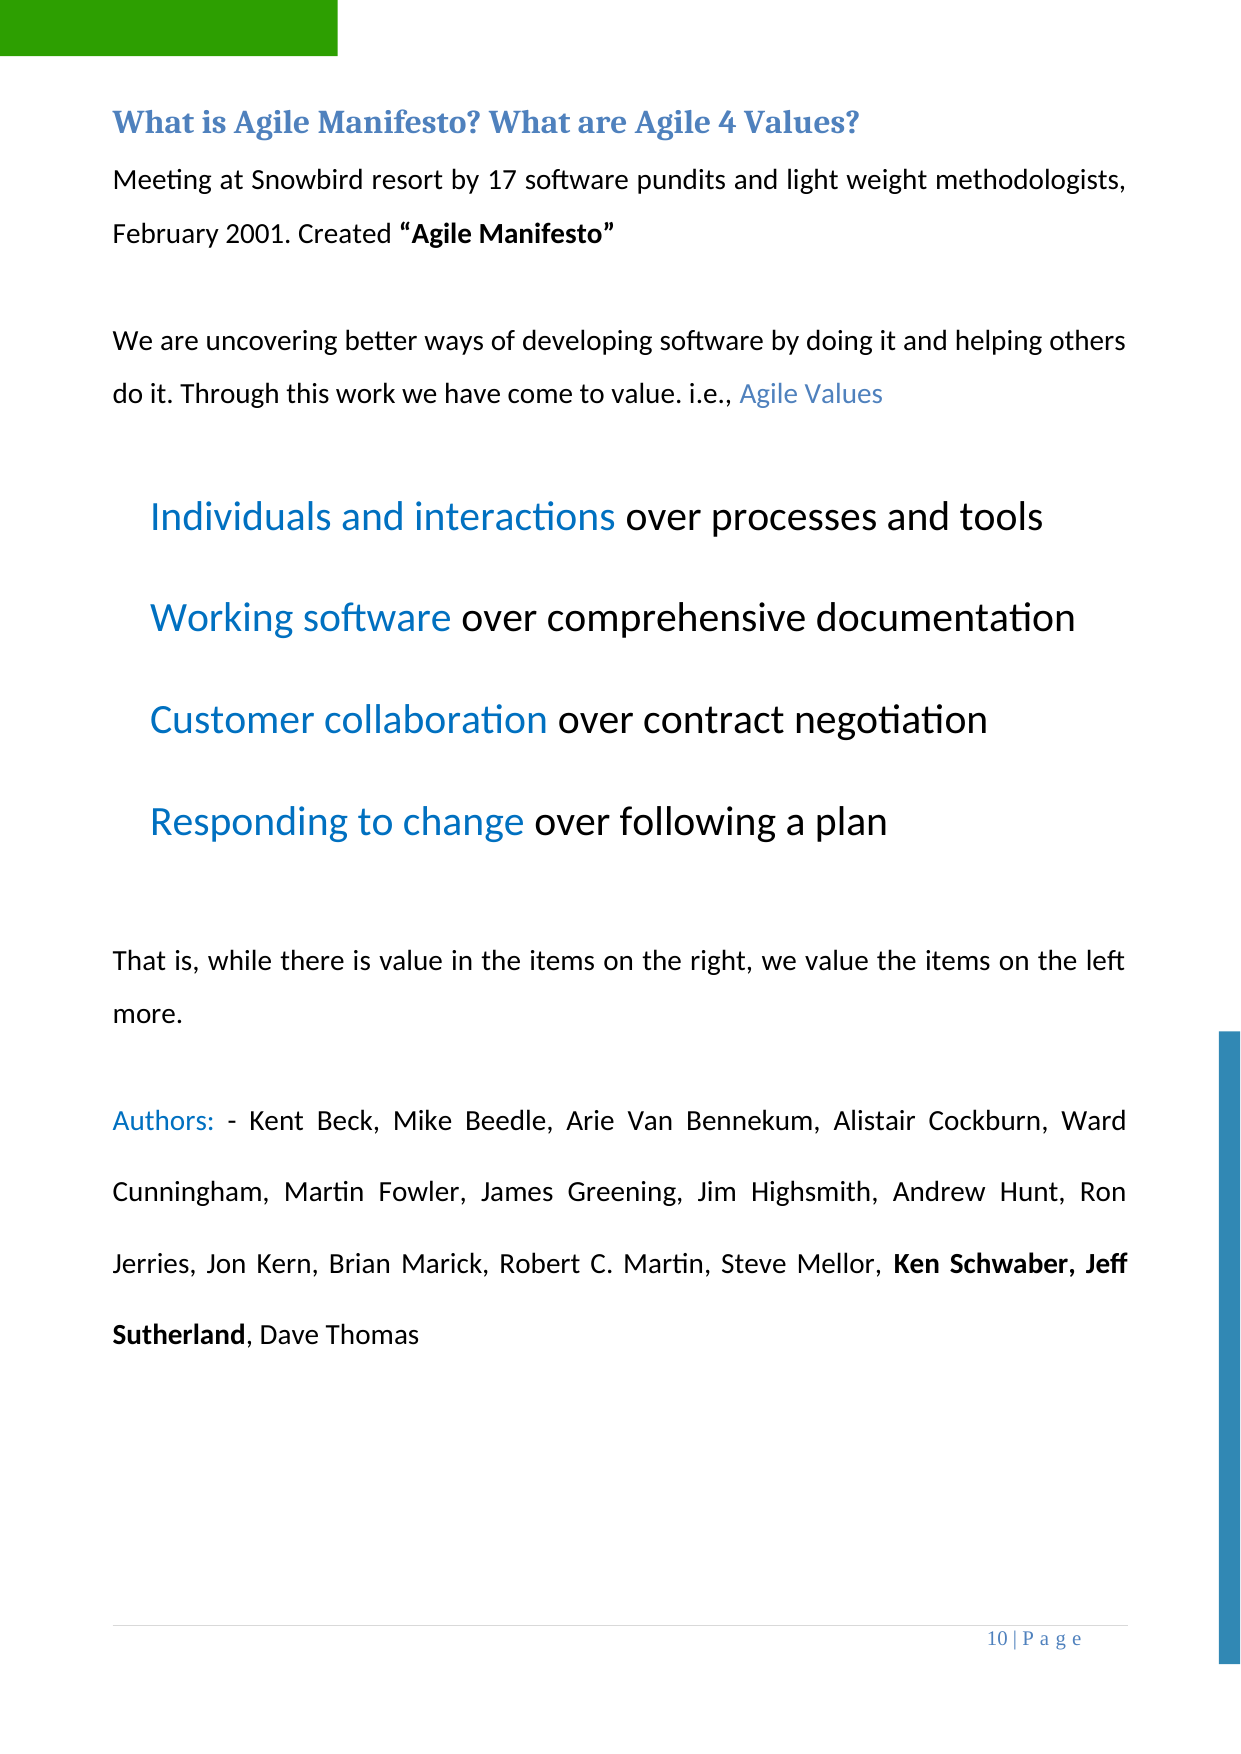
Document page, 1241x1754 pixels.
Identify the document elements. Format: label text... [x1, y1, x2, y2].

text Individuals and interactions over processes and tools [150, 489, 1128, 540]
text Working software over comprehensive documentation [150, 591, 1128, 642]
text Customer collaboration over contract negotiation [150, 693, 1128, 744]
text Responding to change over following a plan [150, 794, 1128, 845]
text Authors: - Kent Beck, Mike Beedle, Arie Van Bennekum, Alistair Cockburn, Ward Cunningham, Martin Fowler, James Greening, Jim Highsmith, Andrew Hunt, Ron Jerries, Jon Kern, Brian Marick, Robert C. Martin, Steve Mellor, Ken Schwaber, Jeff Sutherland, Dave Thomas [112, 1102, 1128, 1352]
text What is Agile Manifesto? What are Agile 4 Values? [112, 104, 1128, 142]
text That is, while there is value in the items on the right, we value the items on the left more. [112, 942, 1128, 1031]
text We are uncovering better ways of developing software by doing it and helping others do it. Through this work we have come to value. i.e., Agile Values [112, 322, 1128, 411]
text Meeting at Snowbird resort by 17 software pundits and light weight methodologists, February 2001. Created “Agile Manifesto” [112, 161, 1128, 250]
